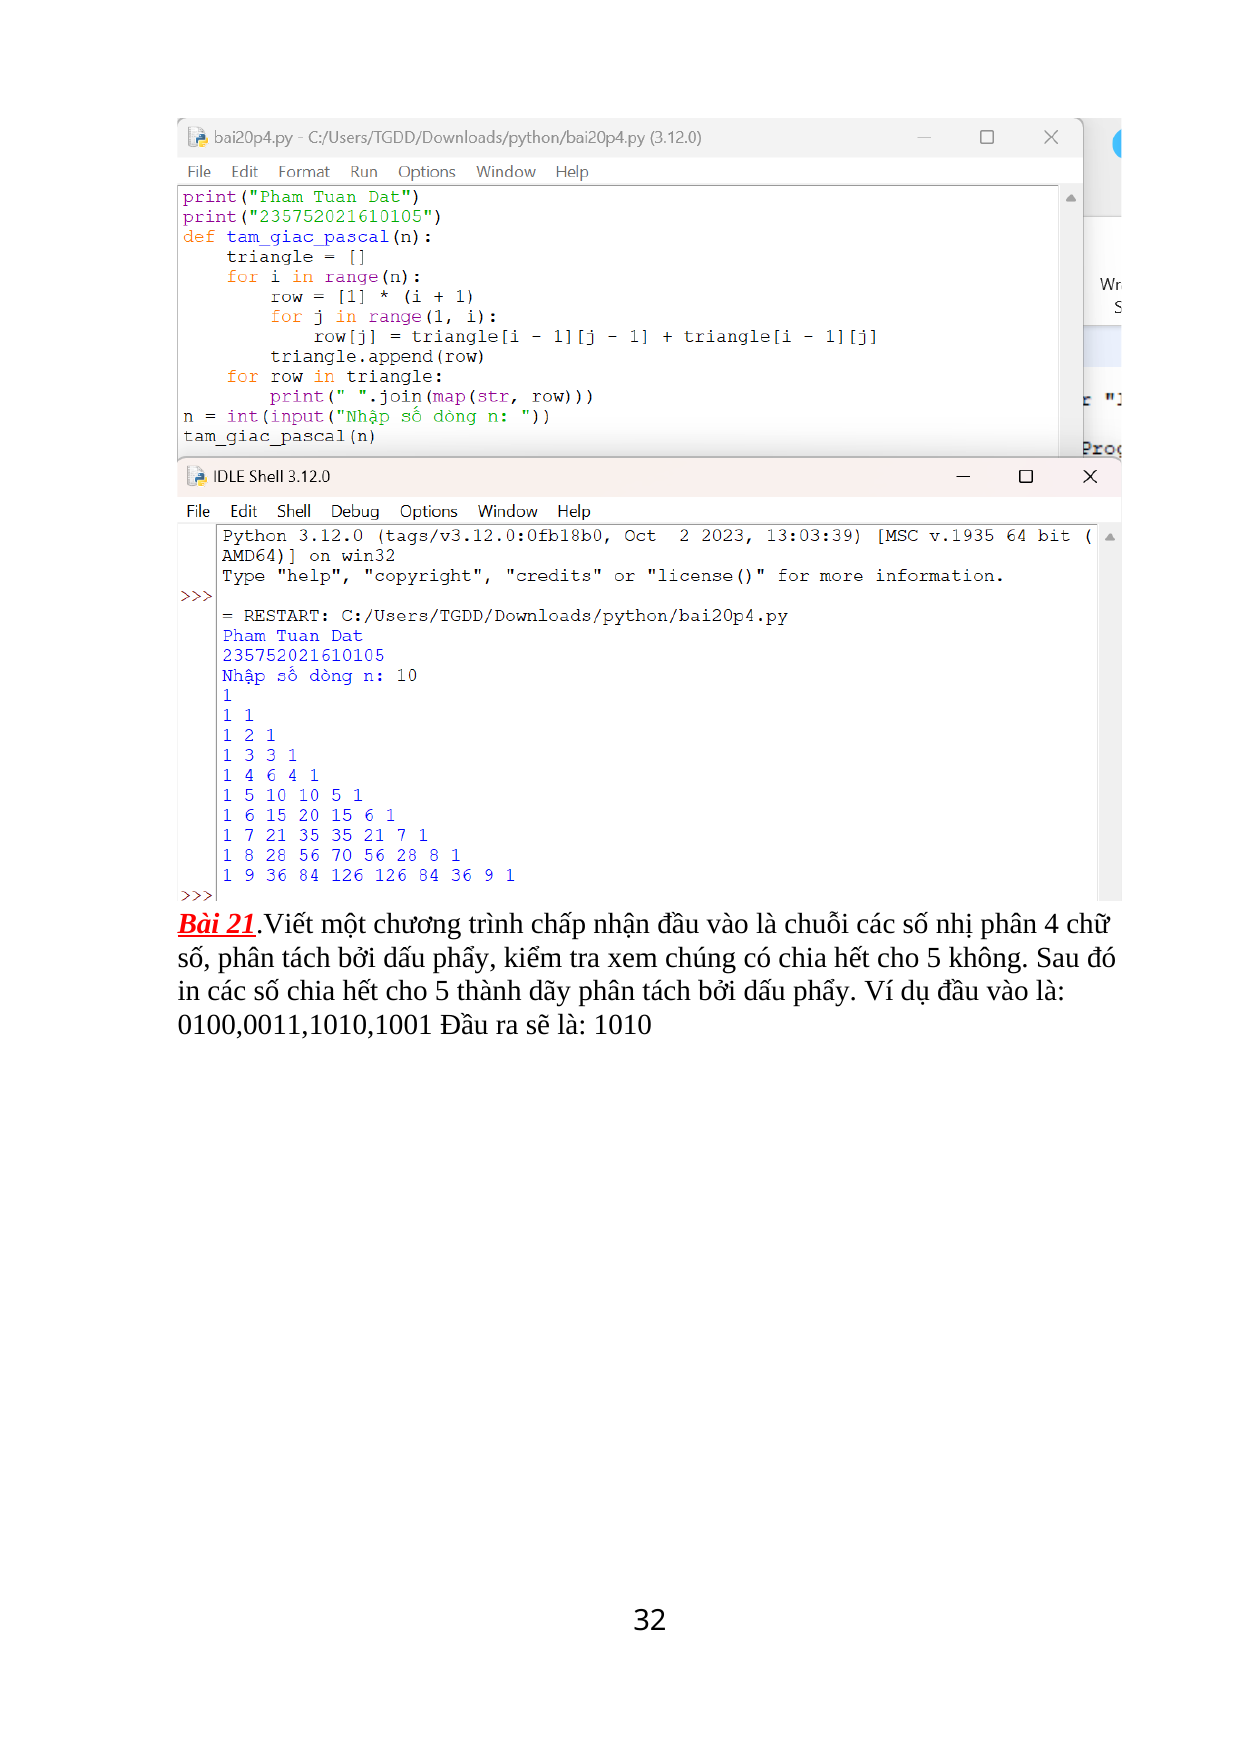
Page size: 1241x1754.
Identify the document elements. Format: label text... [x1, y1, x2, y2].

text Bài 21.Viết một chương trình chấp nhận đầu vào là chuỗi các số nhị phân 4 chữ số, phân tách bởi dấu phẩy, kiểm tra xem chúng có chia hết cho 5 không. Sau đó in các số chia hết cho 5 thành dãy phân tách bởi dấu phẩy. Ví dụ đầu vào là: 0100,0011,1010,1001 Đầu ra sẽ là: 1010 [177, 906, 1122, 1041]
picture [177, 118, 1122, 901]
